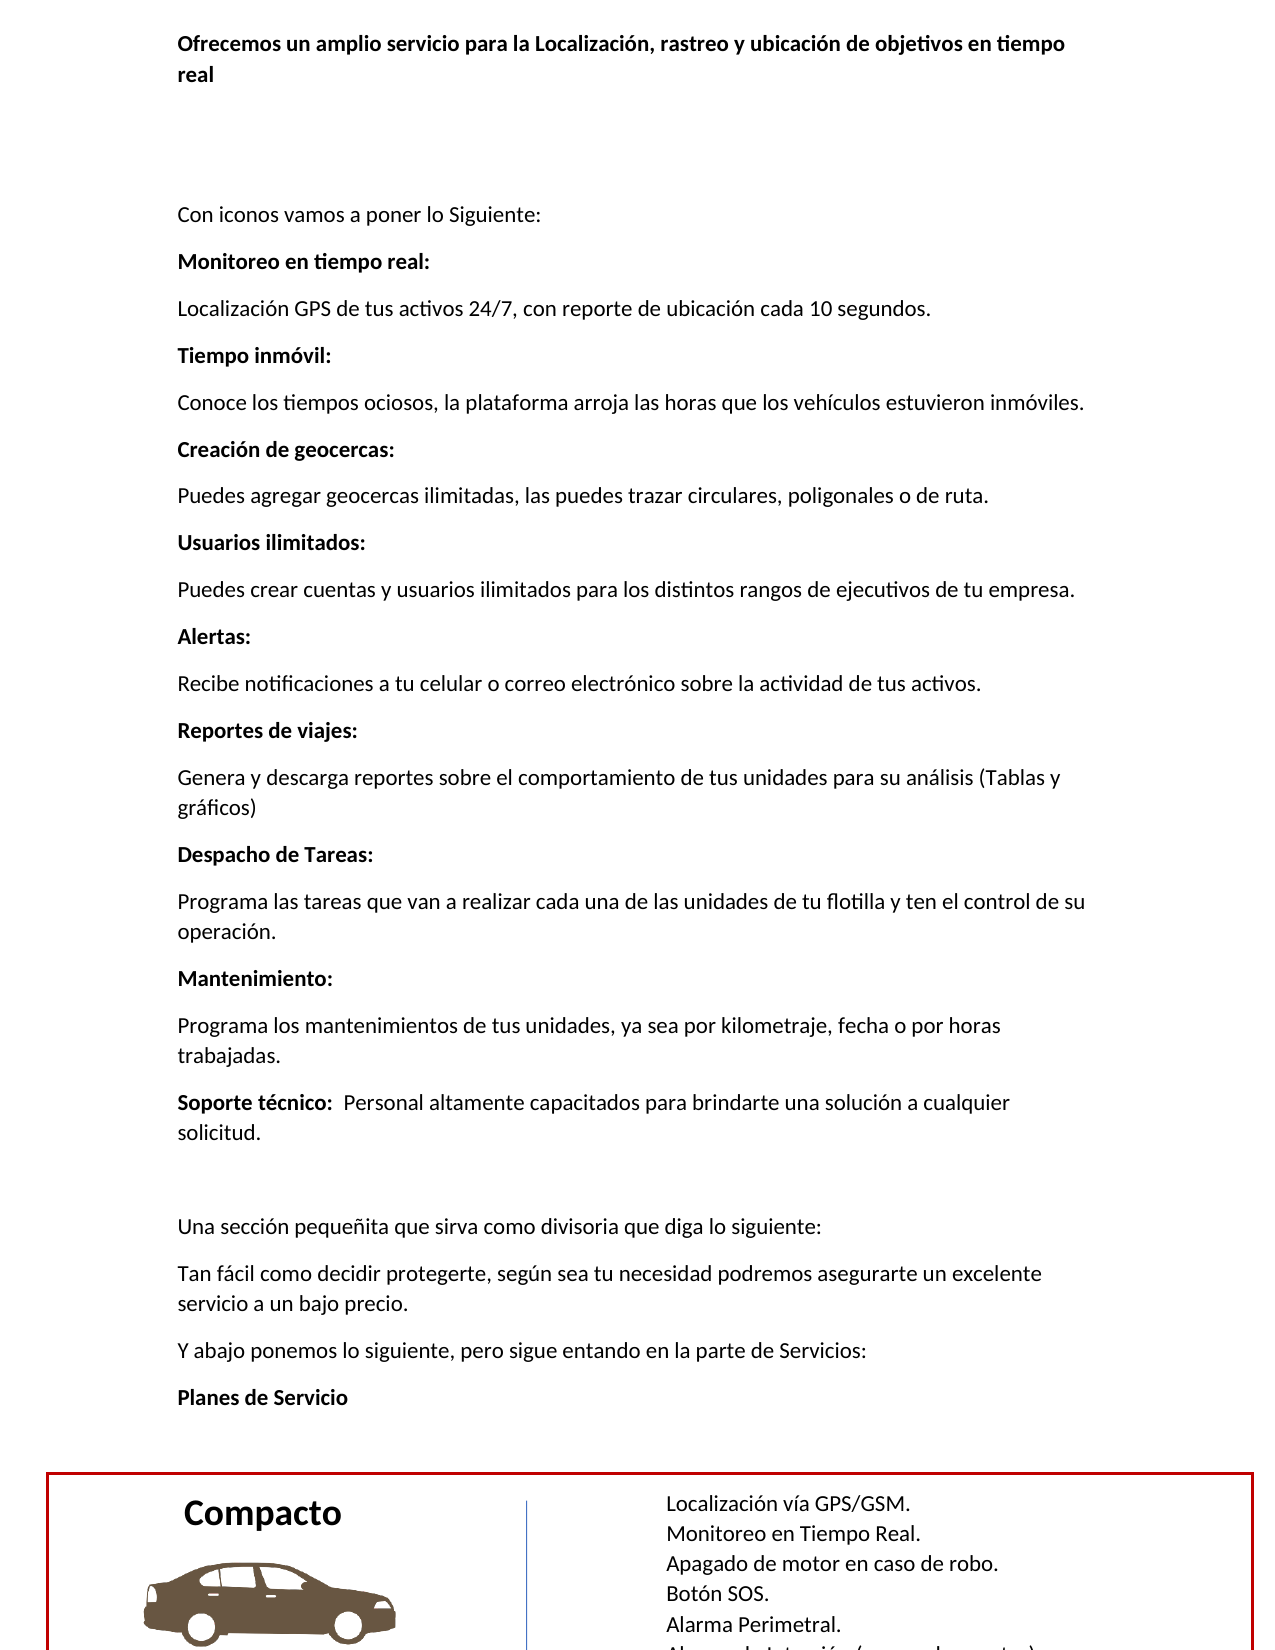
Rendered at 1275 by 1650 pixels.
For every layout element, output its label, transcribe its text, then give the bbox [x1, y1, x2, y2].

text Reportes de viajes: [177, 716, 1098, 744]
text Puedes crear cuentas y usuarios ilimitados para los distintos rangos de ejecutivos de tu empresa. [177, 575, 1098, 603]
text Soporte técnico: Personal altamente capacitados para brindarte una solución a cualquier solicitud. [177, 1088, 1098, 1146]
text Ofrecemos un amplio servicio para la Localización, rastreo y ubicación de objetivos en tiempo real [177, 29, 1098, 88]
text Recibe notificaciones a tu celular o correo electrónico sobre la actividad de tus activos. [177, 669, 1098, 697]
text Genera y descarga reportes sobre el comportamiento de tus unidades para su análisis (Tablas y gráficos) [177, 763, 1098, 821]
text Una sección pequeñita que sirva como divisoria que diga lo siguiente: [177, 1212, 1098, 1240]
text Y abajo ponemos lo siguiente, pero sigue entando en la parte de Servicios: [177, 1336, 1098, 1364]
text Alertas: [177, 622, 1098, 650]
text Con iconos vamos a poner lo Siguiente: [177, 200, 1098, 228]
text Programa las tareas que van a realizar cada una de las unidades de tu flotilla y ten el control de su operación. [177, 887, 1098, 945]
picture [143, 1542, 396, 1650]
text Creación de geocercas: [177, 435, 1098, 463]
text Despacho de Tareas: [177, 840, 1098, 868]
text Usuarios ilimitados: [177, 528, 1098, 557]
text Tiempo inmóvil: [177, 341, 1098, 369]
text Localización GPS de tus activos 24/7, con reporte de ubicación cada 10 segundos. [177, 294, 1098, 322]
text Tan fácil como decidir protegerte, según sea tu necesidad podremos asegurarte un excelente servicio a un bajo precio. [177, 1259, 1098, 1317]
text Programa los mantenimientos de tus unidades, ya sea por kilometraje, fecha o por horas trabajadas. [177, 1011, 1098, 1069]
text Puedes agregar geocercas ilimitadas, las puedes trazar circulares, poligonales o de ruta. [177, 482, 1098, 510]
text Conoce los tiempos ociosos, la plataforma arroja las horas que los vehículos estuvieron inmóviles. [177, 388, 1098, 416]
text Mantenimiento: [177, 964, 1098, 992]
text Planes de Servicio [177, 1383, 1098, 1411]
text Monitoreo en tiempo real: [177, 247, 1098, 275]
